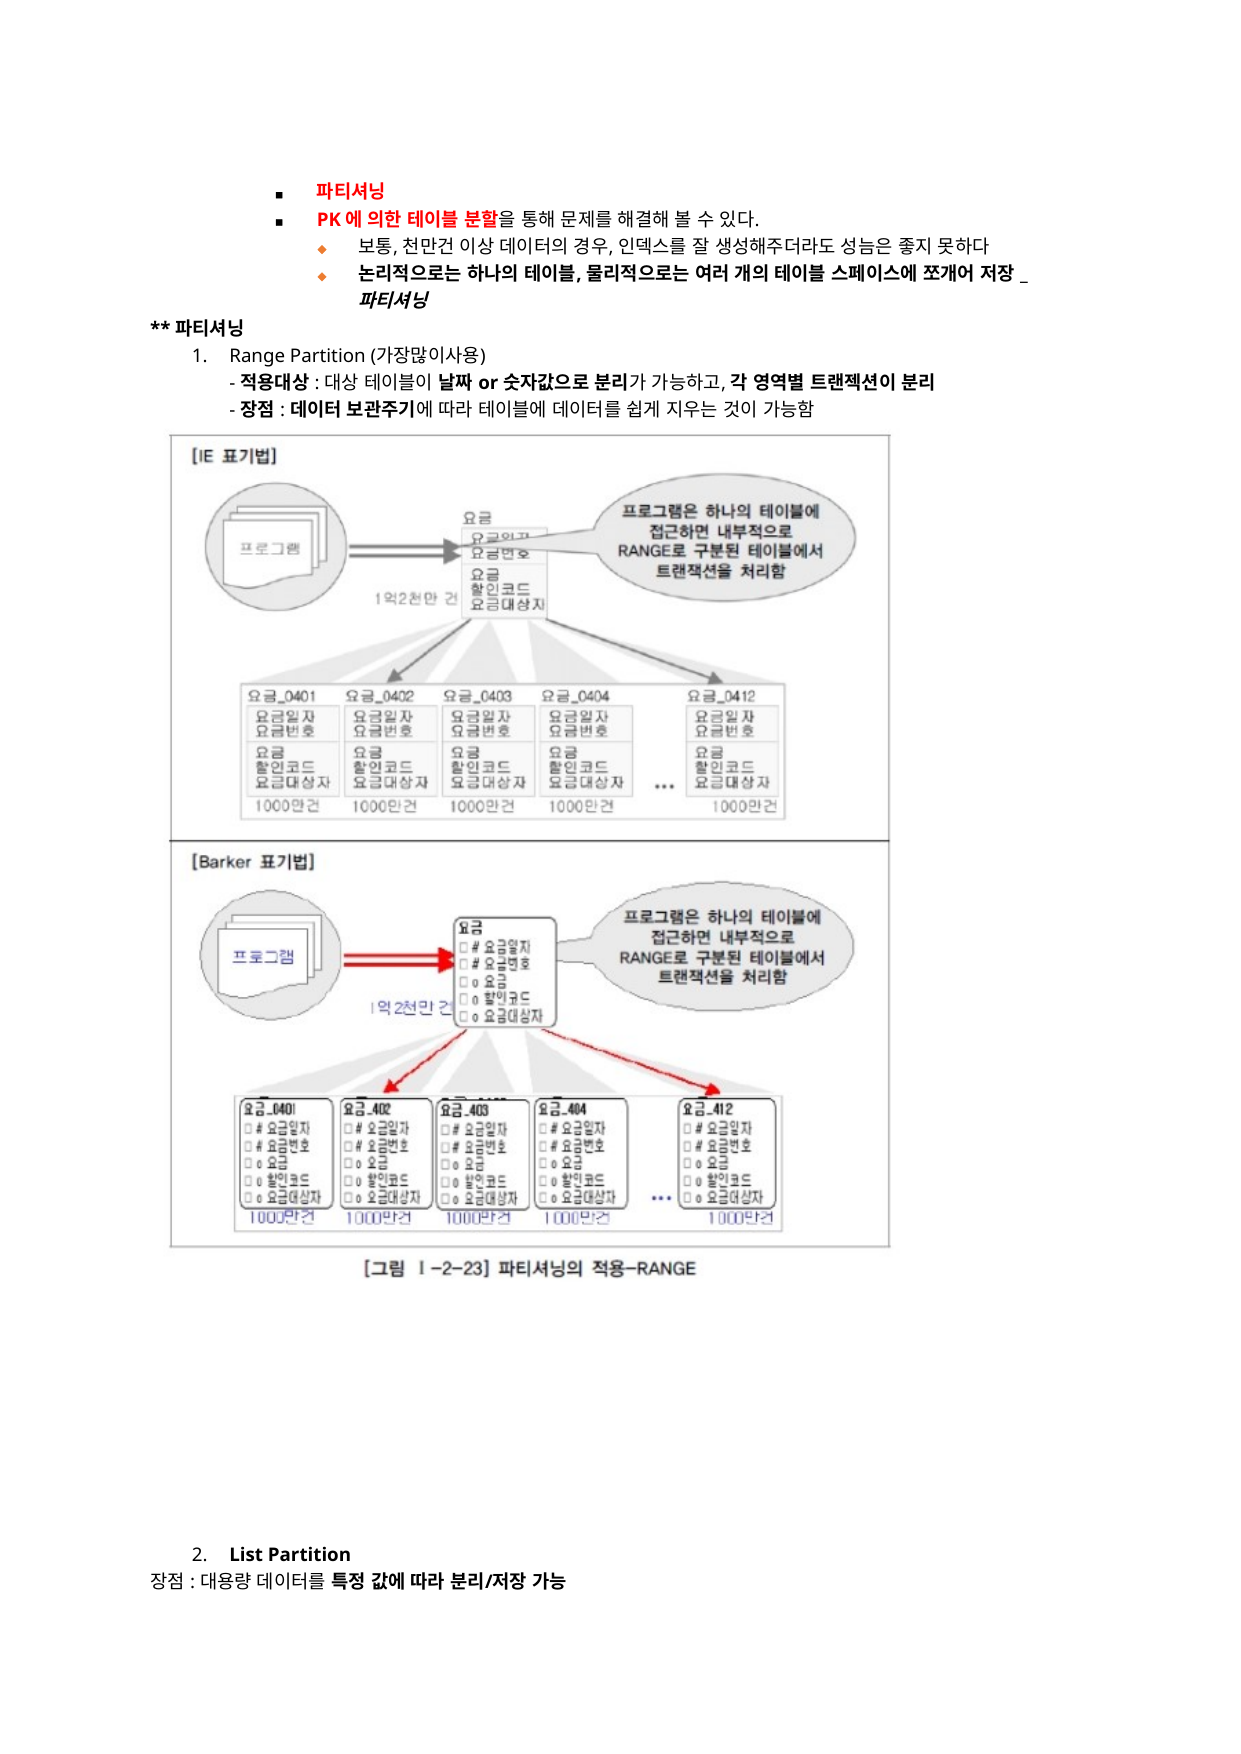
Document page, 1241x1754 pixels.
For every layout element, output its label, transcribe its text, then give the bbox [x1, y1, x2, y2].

list 파티셔닝 [275, 177, 1053, 204]
picture [150, 421, 902, 1287]
text ** 파티셔닝 [150, 313, 1053, 340]
list 보통, 천만건 이상 데이터의 경우, 인덱스를 잘 생성해주더라도 성늠은 좋지 못하다 [317, 232, 1053, 259]
list 논리적으로는 하나의 테이블, 물리적으로는 여러 개의 테이블 스페이스에 쪼개어 저장 _ 파티셔닝 [317, 259, 1053, 313]
list Range Partition (가장많이사용) [192, 340, 1053, 367]
text - 적용대상 : 대상 테이블이 날짜 or 숫자값으로 분리가 가능하고, 각 영역별 트랜젝션이 분리 [229, 367, 1090, 395]
text 장점 : 대용량 데이터를 특정 값에 따라 분리/저장 가능 [150, 1567, 1090, 1594]
list PK에 의한 테이블 분할을 통해 문제를 해결해 볼 수 있다. [275, 204, 1053, 232]
text - 장점 : 데이터 보관주기에 따라 테이블에 데이터를 쉽게 지우는 것이 가능함 [229, 395, 1090, 422]
list List Partition [192, 1542, 1053, 1567]
